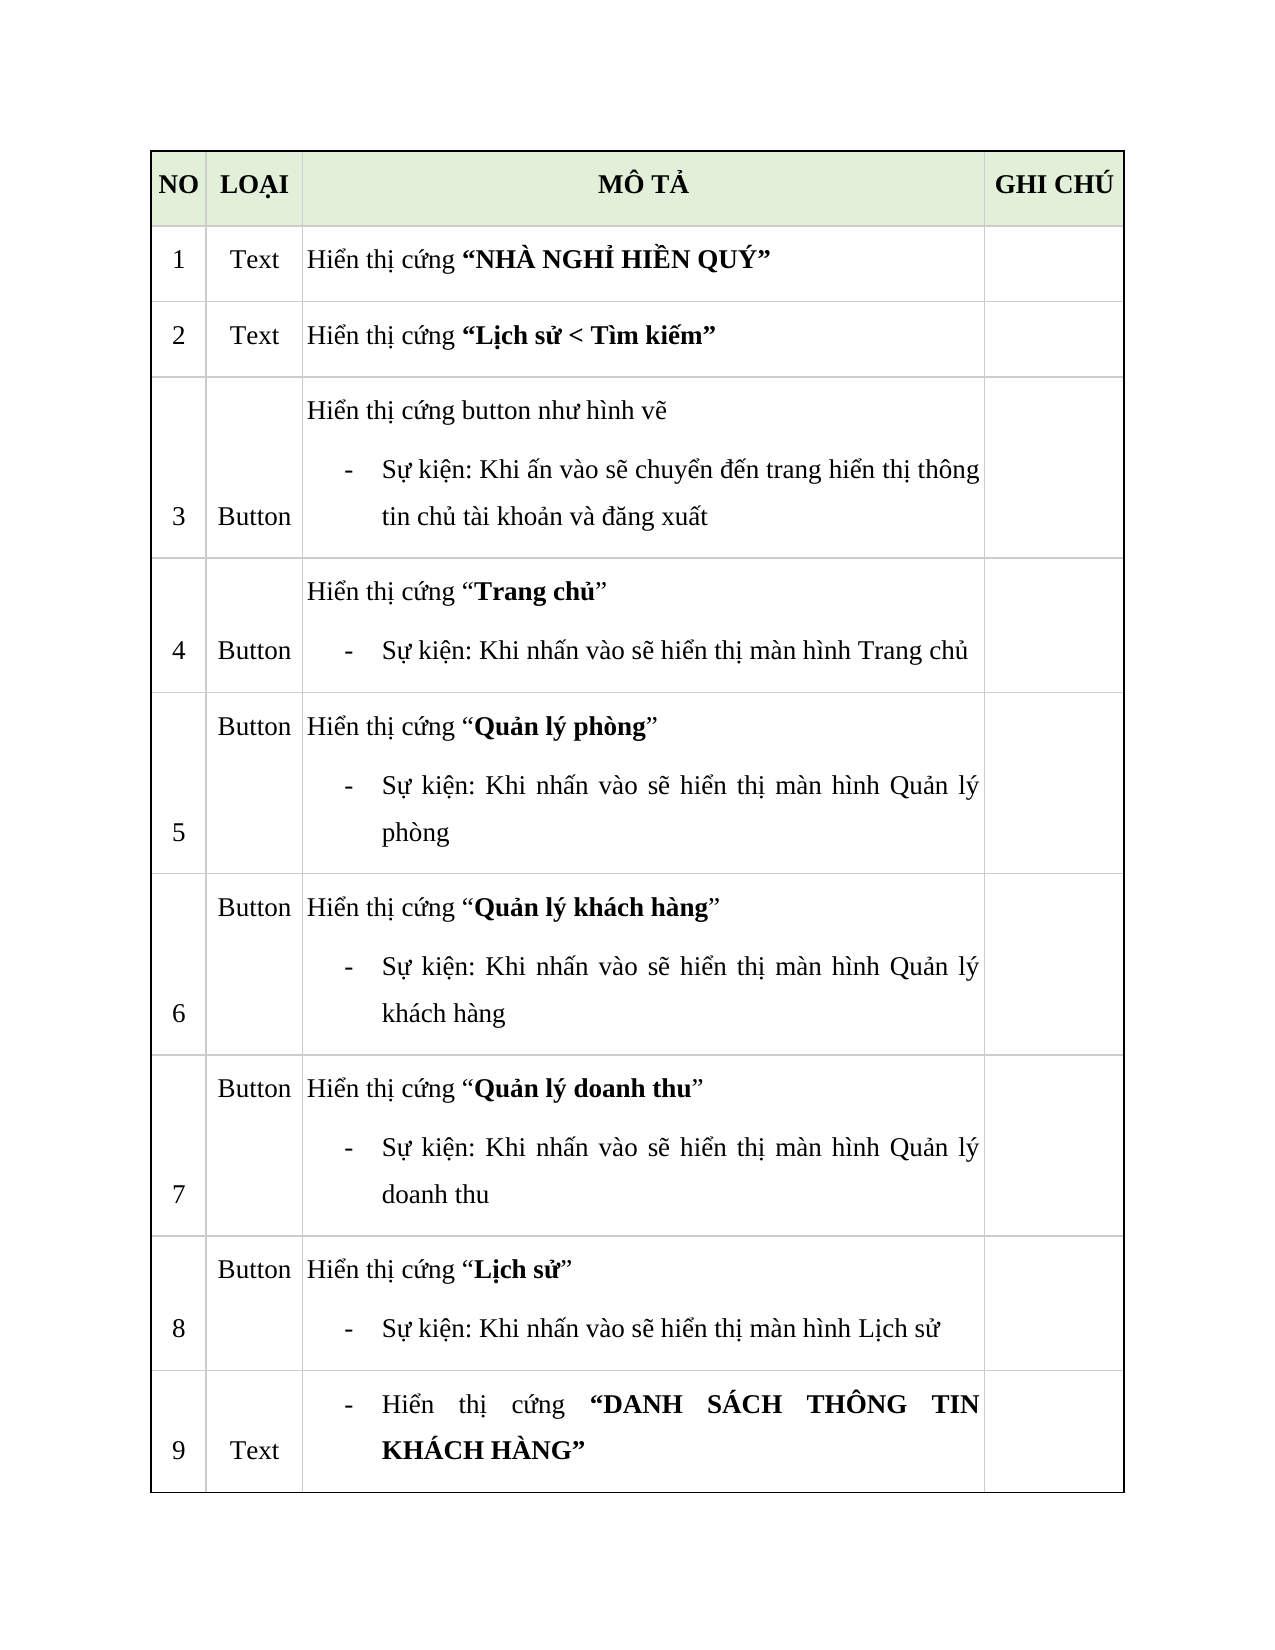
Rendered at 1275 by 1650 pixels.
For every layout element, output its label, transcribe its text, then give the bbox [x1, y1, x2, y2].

table_cell Hiển thị cứng “Quản lý phòng” Sự kiện: Khi nhấn vào sẽ hiển thị màn hình Quản lý phòng [303, 693, 984, 873]
table_cell Hiển thị cứng “Quản lý doanh thu” Sự kiện: Khi nhấn vào sẽ hiển thị màn hình Quản lý doanh thu [303, 1056, 984, 1235]
table_cell [985, 227, 1123, 301]
table_cell Button [207, 559, 302, 692]
table_cell Hiển thị cứng “Quản lý khách hàng” Sự kiện: Khi nhấn vào sẽ hiển thị màn hình Quản lý khách hàng [303, 874, 984, 1054]
table_cell Hiển thị cứng “NHÀ NGHỈ HIỀN QUÝ” [303, 227, 984, 301]
table_cell 6 [152, 874, 205, 1054]
table_cell [985, 302, 1123, 376]
table_header NO [152, 152, 205, 225]
table_cell 3 [152, 378, 205, 557]
table_cell [985, 693, 1123, 873]
table_header MÔ TẢ [303, 152, 984, 225]
table_cell Hiển thị cứng “Lịch sử” Sự kiện: Khi nhấn vào sẽ hiển thị màn hình Lịch sử [303, 1237, 984, 1369]
table_cell Button [207, 378, 302, 557]
table_cell [985, 1056, 1123, 1235]
table_cell 4 [152, 559, 205, 692]
table_cell [985, 1371, 1123, 1491]
table_cell [985, 1237, 1123, 1369]
table_cell [985, 378, 1123, 557]
table_cell [985, 874, 1123, 1054]
table_cell Text [207, 227, 302, 301]
table_cell Hiển thị cứng “Trang chủ” Sự kiện: Khi nhấn vào sẽ hiển thị màn hình Trang chủ [303, 559, 984, 692]
table_cell Text [207, 302, 302, 376]
table_cell 8 [152, 1237, 205, 1369]
table_cell 7 [152, 1056, 205, 1235]
table_cell 9 [152, 1371, 205, 1491]
table_cell Button [207, 874, 302, 1054]
table_cell Button [207, 1237, 302, 1369]
table_cell Hiển thị cứng “DANH SÁCH THÔNG TIN KHÁCH HÀNG” [303, 1371, 984, 1491]
table_cell 2 [152, 302, 205, 376]
table_cell Hiển thị cứng button như hình vẽ Sự kiện: Khi ấn vào sẽ chuyển đến trang hiển thị thông tin chủ tài khoản và đăng xuất [303, 378, 984, 557]
table_header GHI CHÚ [985, 152, 1123, 225]
table_cell Hiển thị cứng “Lịch sử < Tìm kiếm” [303, 302, 984, 376]
table_cell 1 [152, 227, 205, 301]
table_cell [985, 559, 1123, 692]
table_cell Text [207, 1371, 302, 1491]
table_cell 5 [152, 693, 205, 873]
table_cell Button [207, 1056, 302, 1235]
table_header LOẠI [207, 152, 302, 225]
table_cell Button [207, 693, 302, 873]
